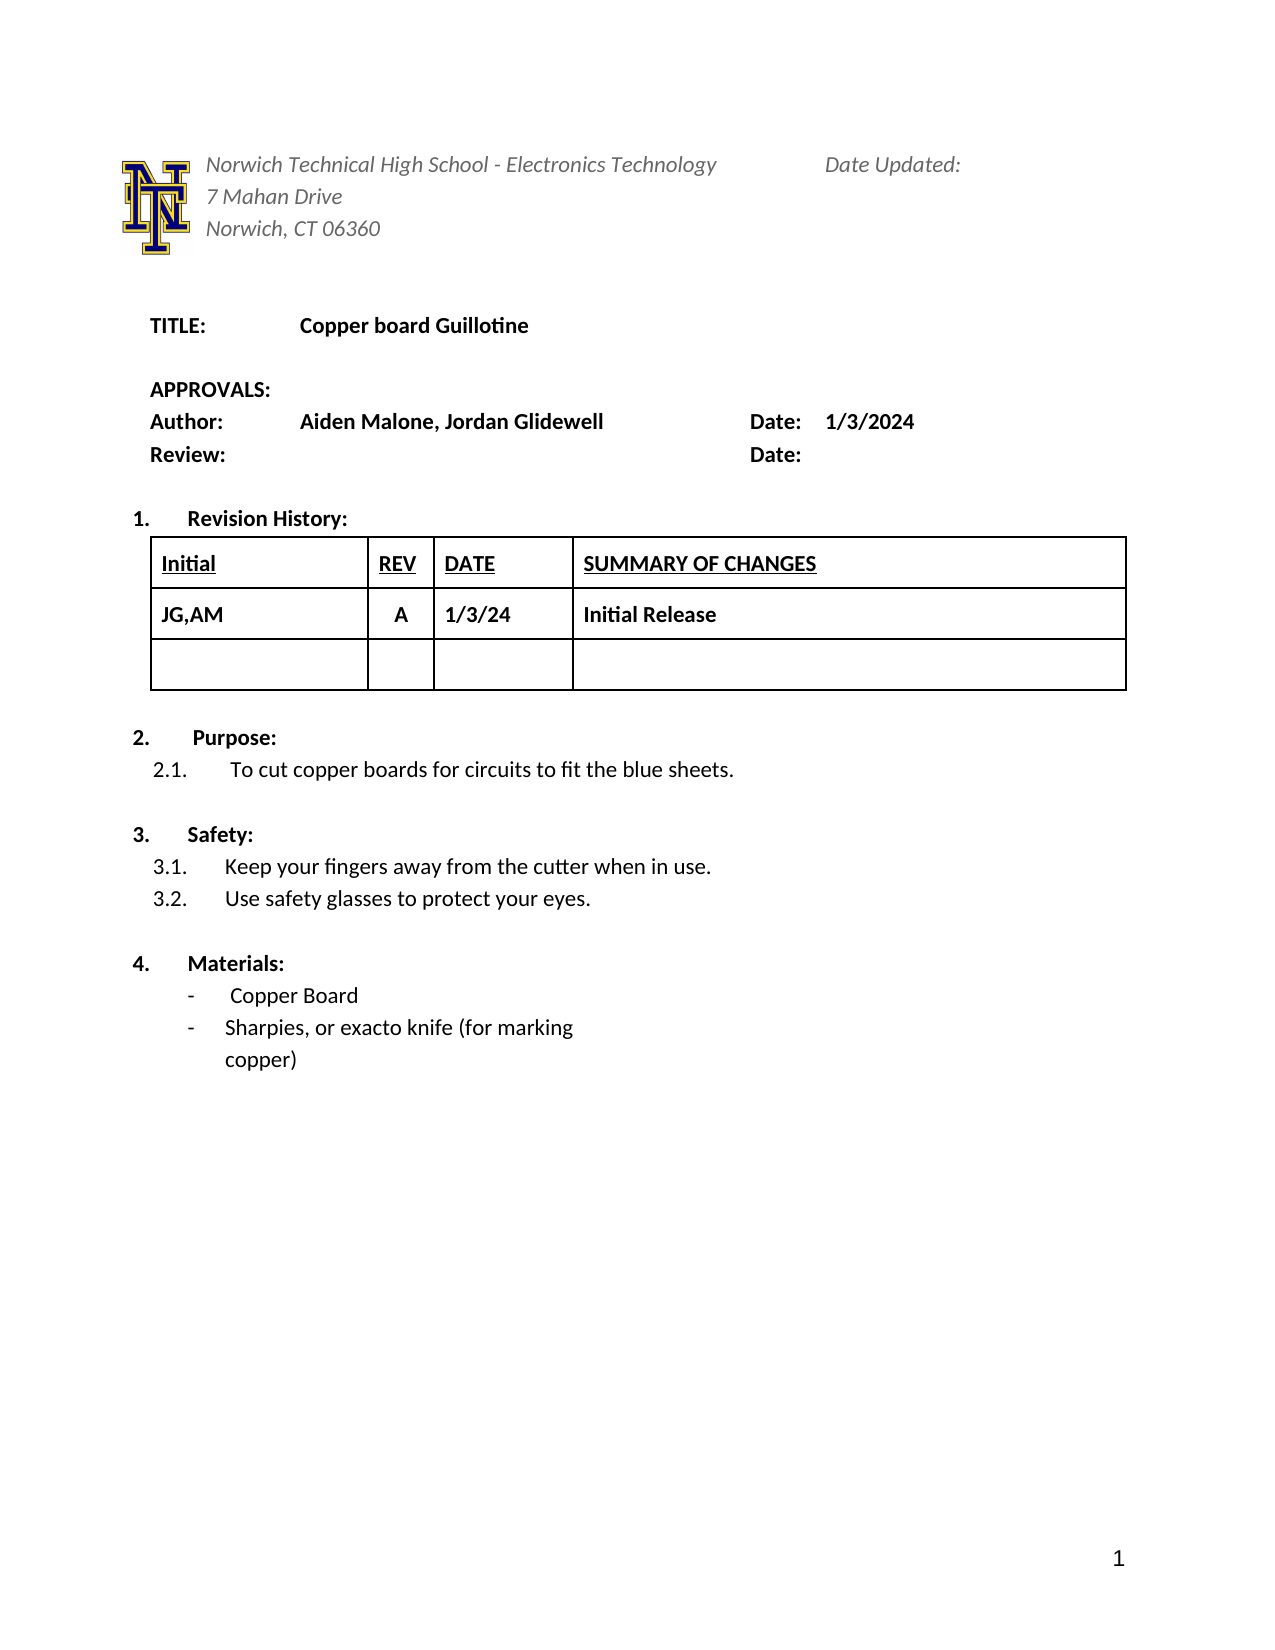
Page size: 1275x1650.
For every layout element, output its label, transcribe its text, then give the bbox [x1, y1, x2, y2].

table_cell [574, 640, 1125, 689]
table_header DATE [435, 538, 572, 587]
list Keep your fingers away from the cutter when in use. [187, 852, 1125, 880]
table_cell [435, 640, 572, 689]
table_header Initial [152, 538, 367, 587]
text APPROVALS: [150, 375, 1125, 403]
list Purpose: [150, 723, 1125, 751]
table_cell A [369, 589, 433, 638]
table_cell 1/3/24 [435, 589, 572, 638]
text TITLE: Copper board Guillotine [150, 311, 1125, 339]
list Use safety glasses to protect your eyes. [187, 884, 1125, 912]
table_cell JG,AM [152, 589, 367, 638]
text Norwich, CT 06360 [197, 214, 1125, 242]
text Author: Aiden Malone, Jordan Glidewell Date: 1/3/2024 [150, 407, 1125, 436]
list Copper Board [187, 981, 600, 1009]
table_cell Initial Release [574, 589, 1125, 638]
table_header SUMMARY OF CHANGES [574, 538, 1125, 587]
list To cut copper boards for circuits to fit the blue sheets. [187, 756, 1125, 783]
text Review: Date: [150, 440, 1125, 468]
list Sharpies, or exacto knife (for marking copper) [187, 1013, 600, 1073]
list Materials: [150, 949, 1125, 977]
table_cell [369, 640, 433, 689]
table_header REV [369, 538, 433, 587]
table_cell [152, 640, 367, 689]
list Safety: [150, 820, 1125, 848]
text Norwich Technical High School - Electronics Technology Date Updated: [150, 150, 1125, 178]
list Revision History: [150, 504, 1125, 532]
picture [118, 159, 197, 257]
text 7 Mahan Drive [197, 182, 1125, 210]
